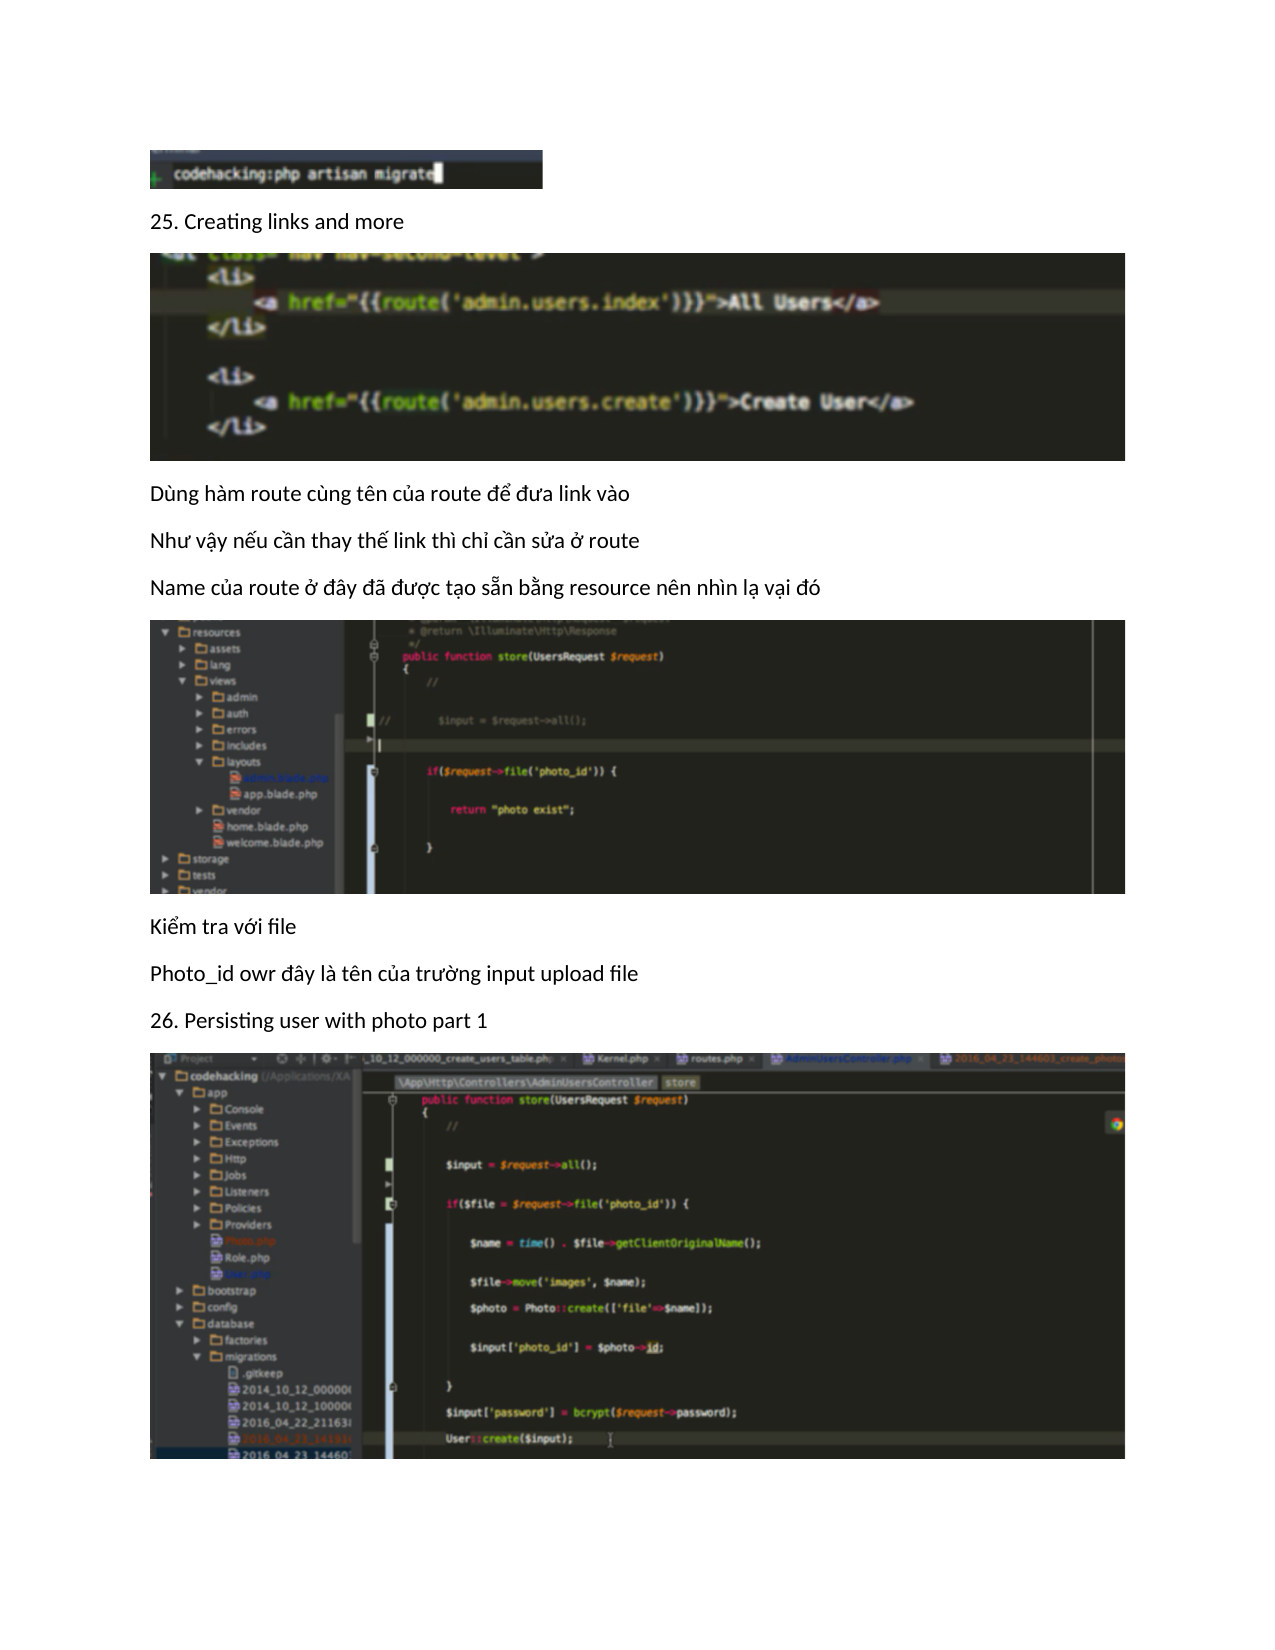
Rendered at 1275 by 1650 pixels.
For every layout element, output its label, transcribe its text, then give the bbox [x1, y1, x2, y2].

picture [150, 150, 543, 189]
text Như vậy nếu cần thay thế link thì chỉ cần sửa ở route [150, 526, 1125, 554]
picture [150, 253, 1125, 461]
text Dùng hàm route cùng tên của route để đưa link vào [150, 479, 1125, 507]
text Kiểm tra với file [150, 912, 1125, 940]
text 25. Creating links and more [150, 207, 1125, 235]
text Photo_id owr đây là tên của trường input upload file [150, 959, 1125, 987]
picture [150, 1053, 1125, 1459]
text 26. Persisting user with photo part 1 [150, 1006, 1125, 1034]
picture [150, 620, 1125, 894]
text Name của route ở đây đã được tạo sẵn bằng resource nên nhìn lạ vại đó [150, 573, 1125, 601]
